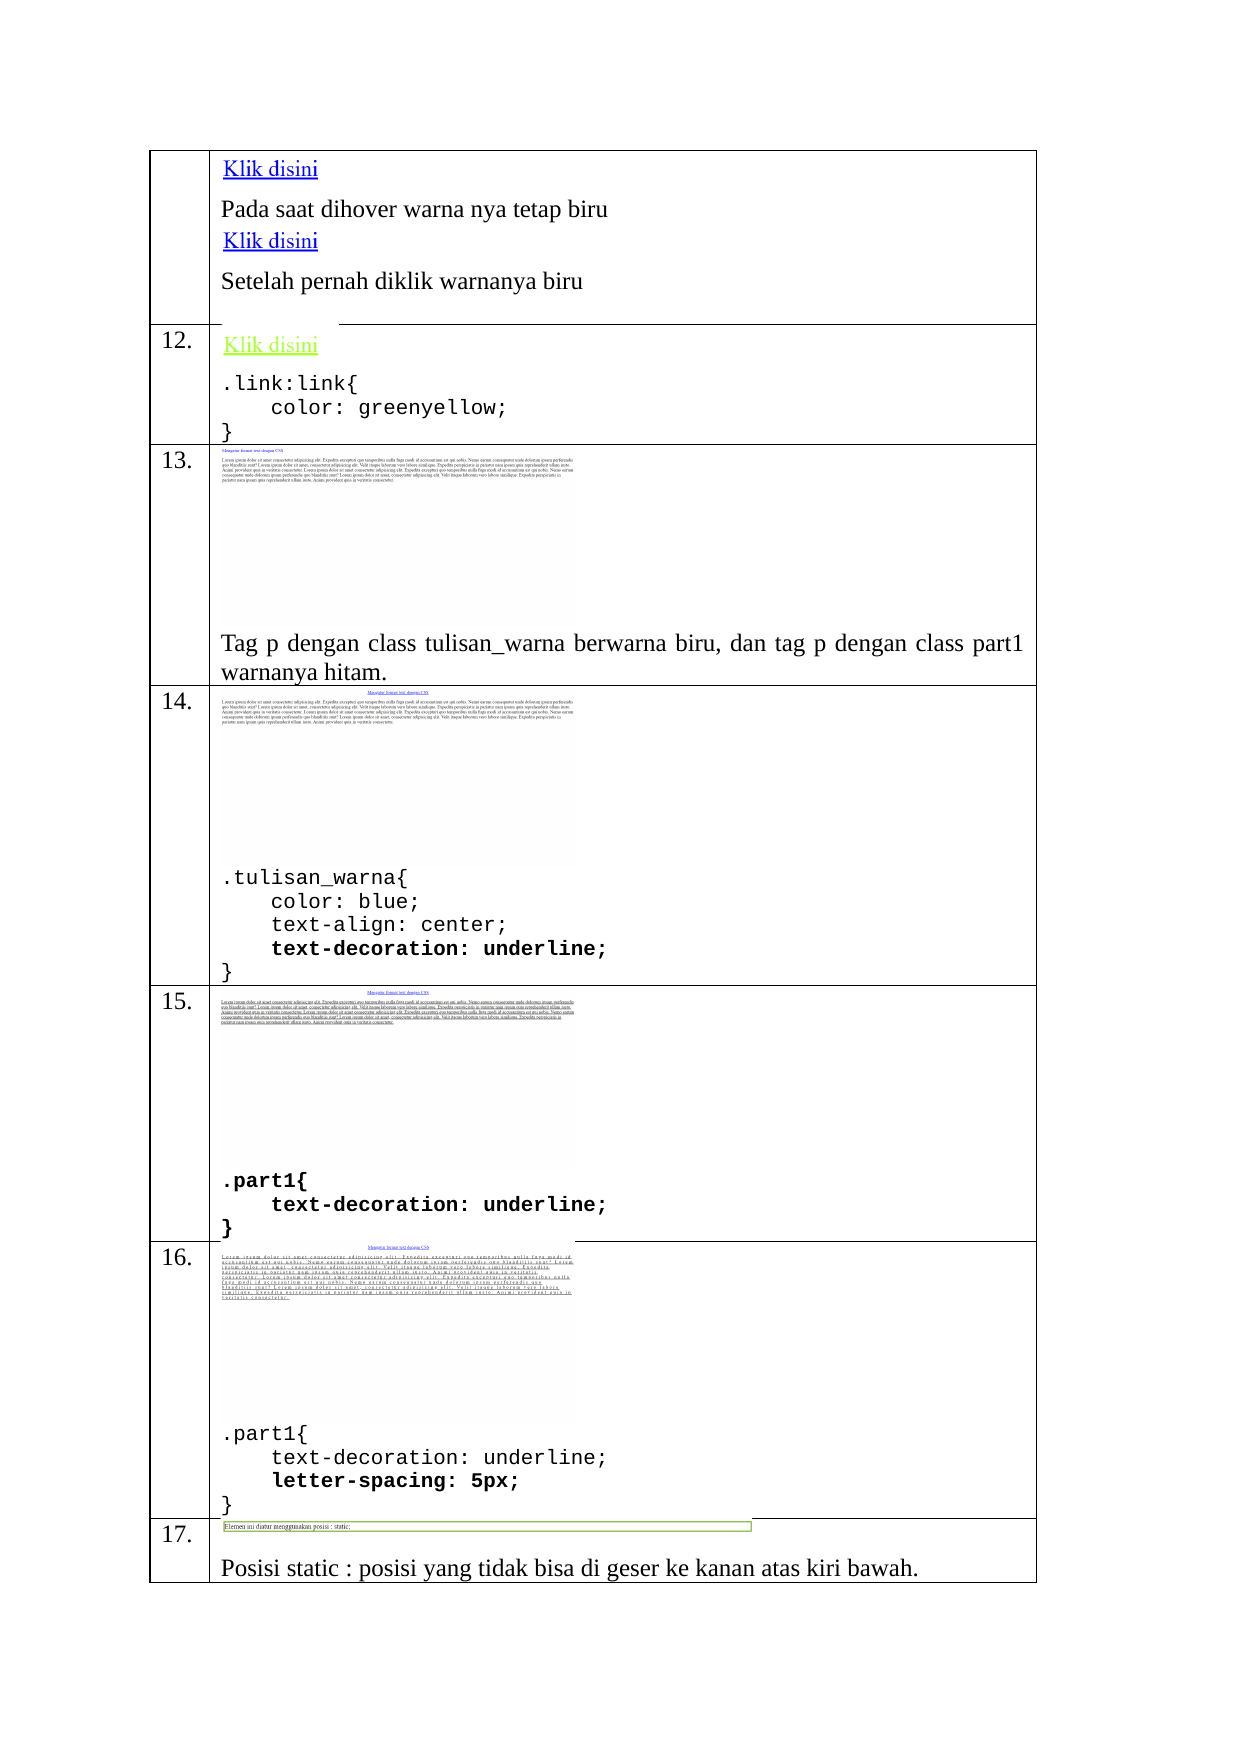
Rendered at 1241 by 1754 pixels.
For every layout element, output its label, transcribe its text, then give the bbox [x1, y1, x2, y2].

table_cell [151, 325, 209, 444]
table_cell Tag p dengan class tulisan_warna berwarna biru, dan tag p dengan class part1 warnanya hitam. [210, 445, 1036, 685]
picture [220, 1241, 575, 1424]
picture [220, 223, 339, 267]
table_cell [210, 1519, 1036, 1582]
table_cell [151, 445, 209, 685]
picture [220, 445, 575, 628]
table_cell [210, 151, 1036, 324]
picture [220, 1518, 753, 1539]
picture [220, 986, 575, 1170]
table_cell .link:link{ color: greenyellow; } [210, 325, 1036, 444]
table_cell [151, 151, 209, 324]
table_cell .tulisan_warna{ color: blue; text-align: center; text-decoration: underline; } [210, 686, 1036, 985]
picture [220, 151, 339, 195]
table_cell .part1{ text-decoration: underline; letter-spacing: 5px; } [210, 1242, 1036, 1518]
table_cell [151, 1242, 209, 1518]
table_cell [151, 1519, 209, 1582]
picture [220, 686, 575, 867]
picture [220, 324, 339, 374]
table_cell .part1{ text-decoration: underline; } [210, 986, 1036, 1241]
table_cell [151, 986, 209, 1241]
table_cell [151, 686, 209, 985]
